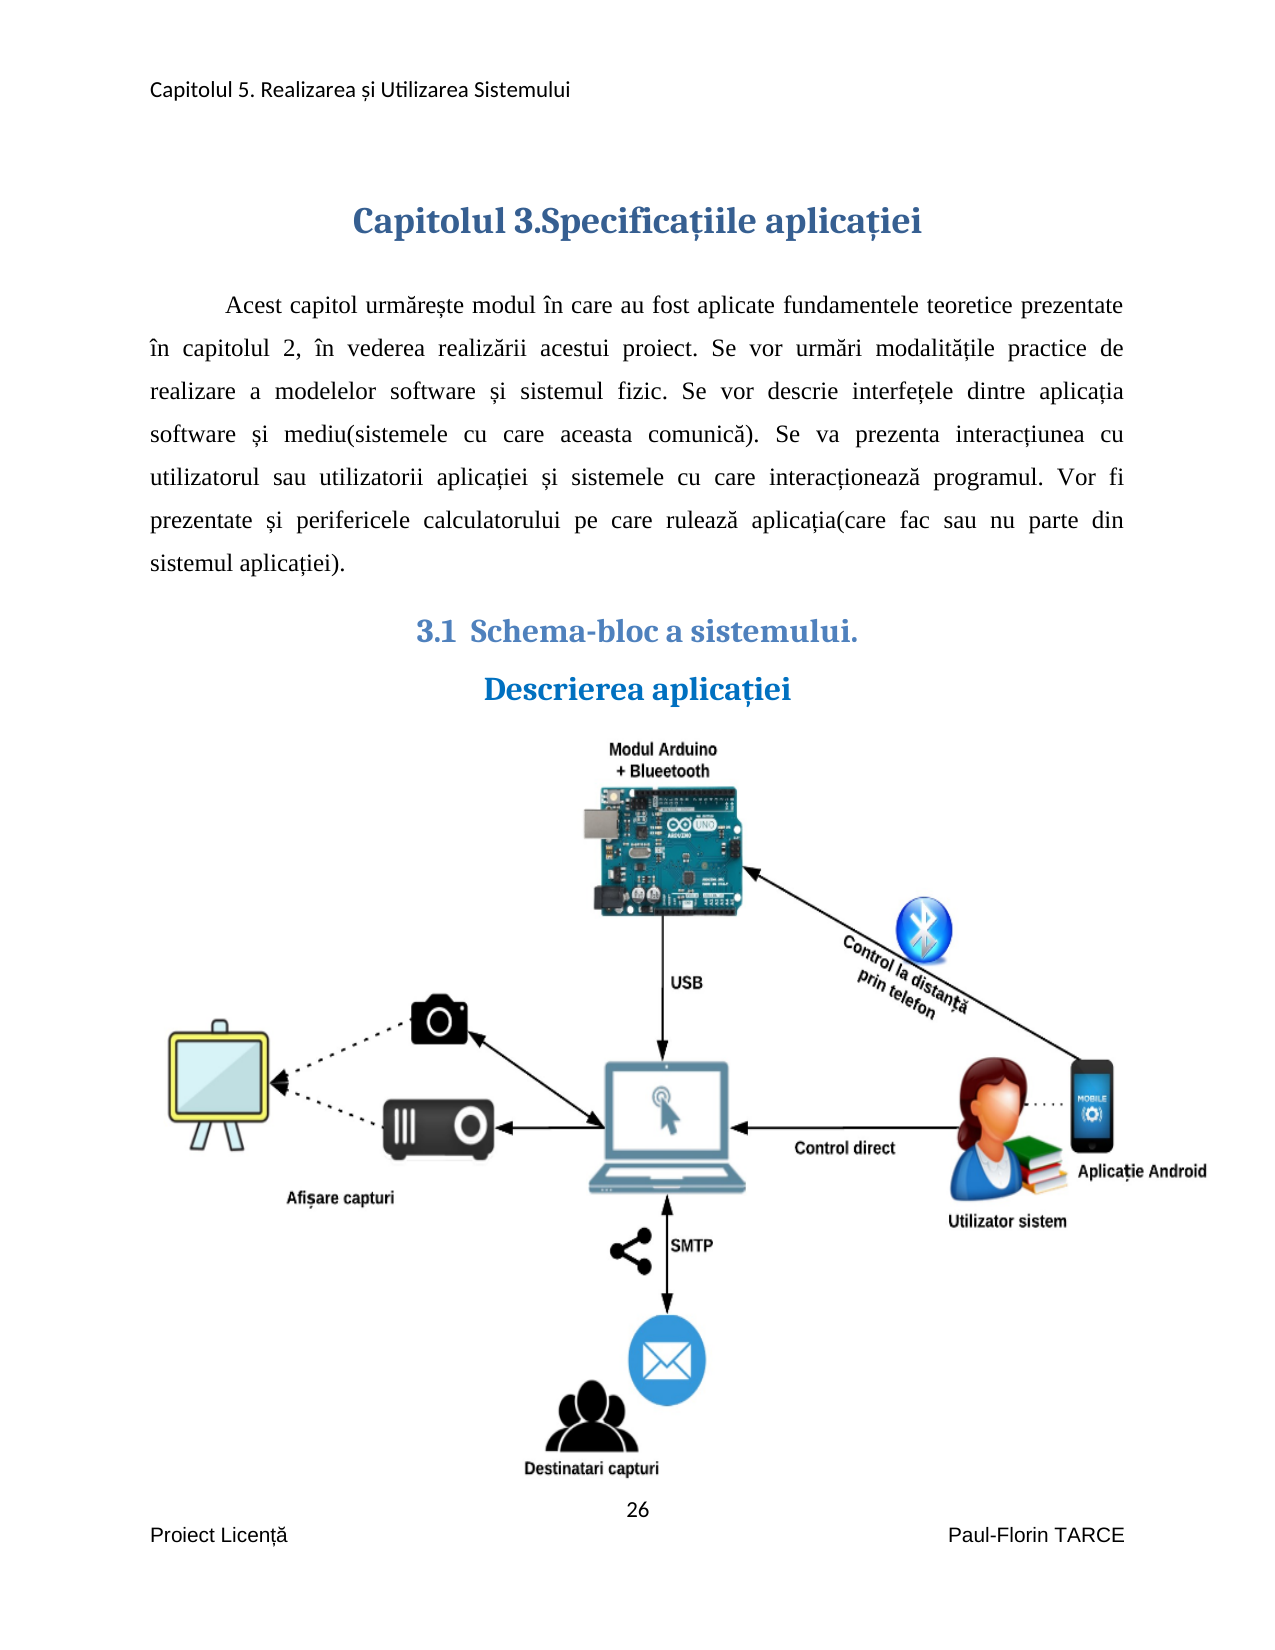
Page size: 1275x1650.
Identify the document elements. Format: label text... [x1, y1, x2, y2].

picture [150, 734, 1218, 1482]
subtitle 3.1 Schema-bloc a sistemului. [150, 612, 1125, 651]
text Acest capitol urmărește modul în care au fost aplicate fundamentele teoretice prezentate în capitolul 2, în vederea realizării acestui proiect. Se vor urmări modalitățile practice de realizare a modelelor software și sistemul fizic. Se vor descrie interfețele dintre aplicația software și mediu(sistemele cu care aceasta comunică). Se va prezenta interacțiunea cu utilizatorul sau utilizatorii aplicației și sistemele cu care interacționează programul. Vor fi prezentate și perifericele calculatorului pe care rulează aplicația(care fac sau nu parte din sistemul aplicației). [150, 290, 1125, 577]
subtitle Capitolul 3.Specificațiile aplicației [150, 200, 1125, 243]
text Descrierea aplicației [150, 670, 1125, 708]
